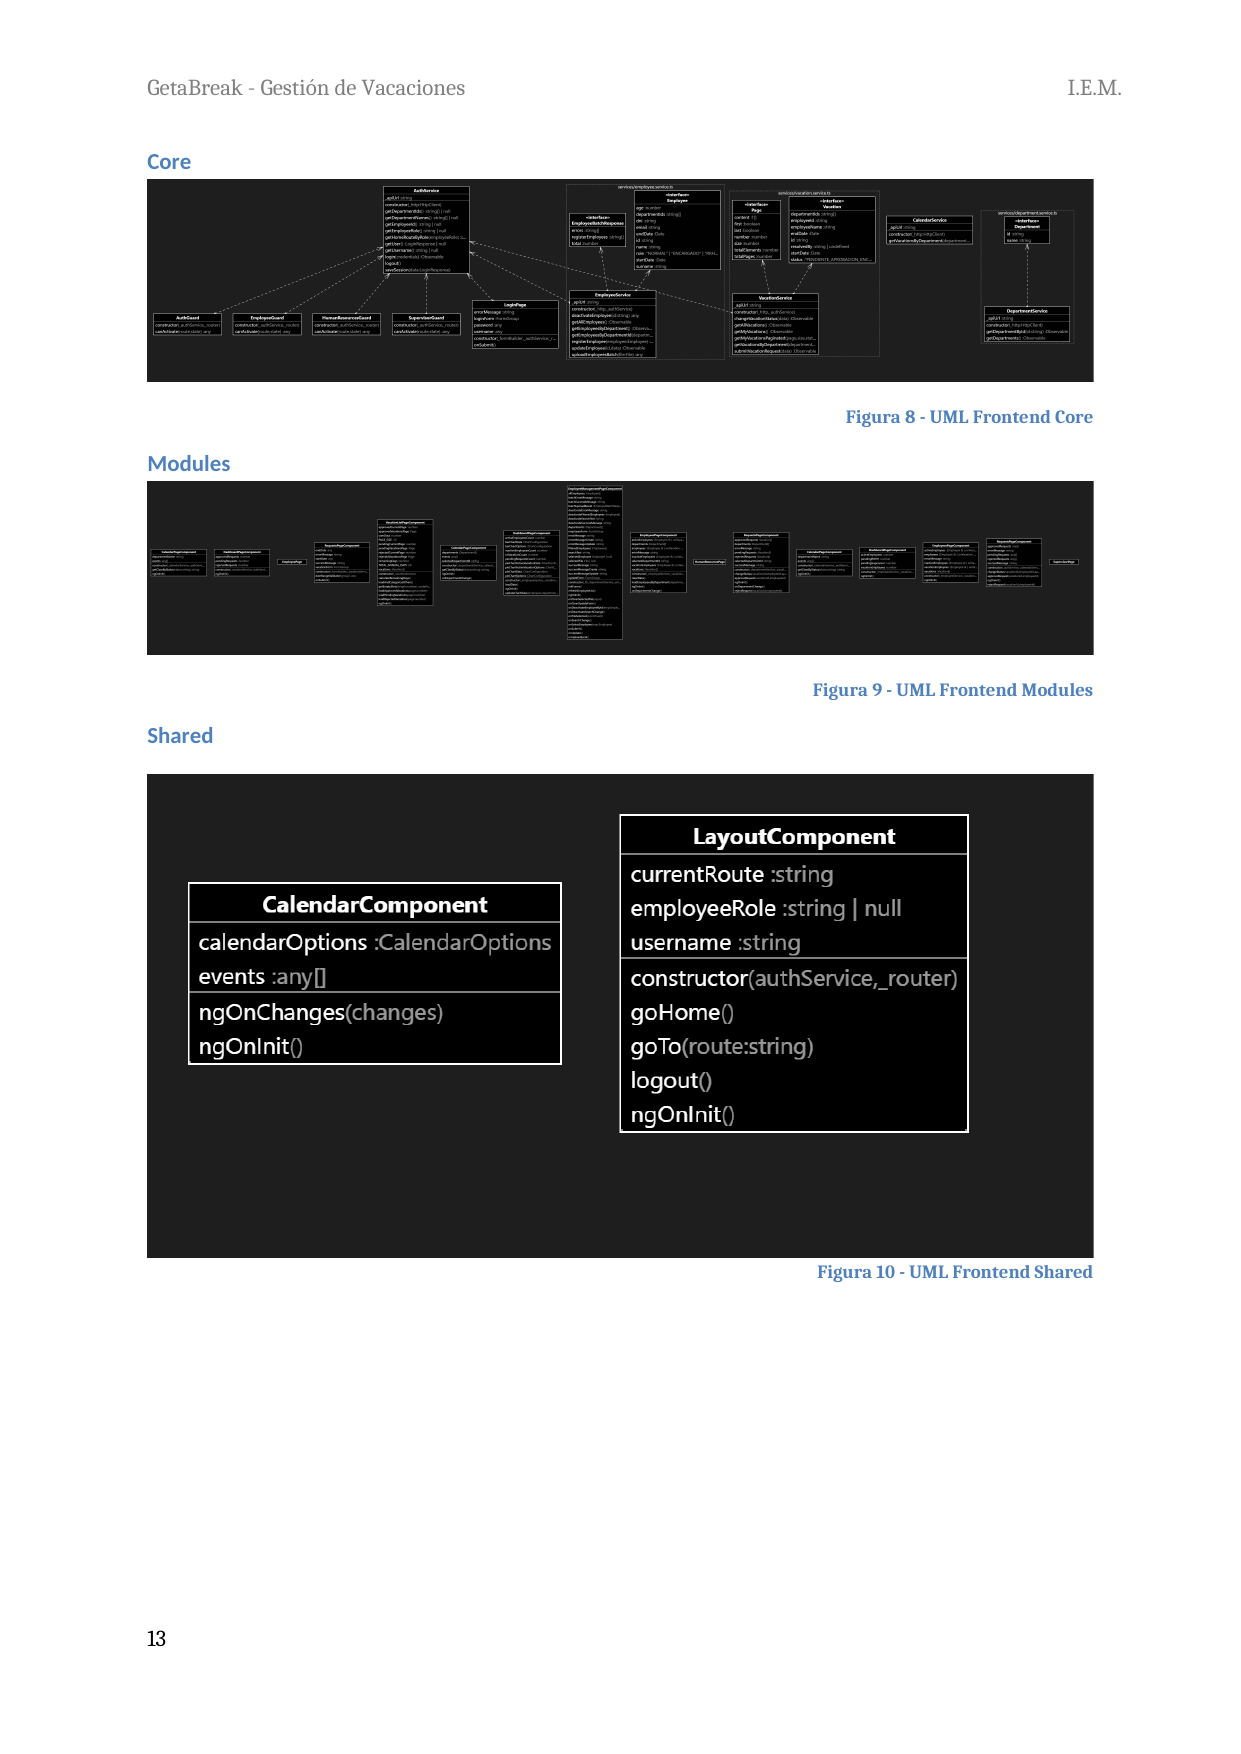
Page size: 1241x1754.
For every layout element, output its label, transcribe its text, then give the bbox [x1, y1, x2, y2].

picture [147, 774, 1094, 1258]
picture [147, 481, 1094, 655]
subtitle Shared [147, 722, 1093, 749]
text Figura 10 - UML Frontend Shared [147, 1262, 1093, 1283]
subtitle Core [147, 147, 1093, 175]
text Figura 9 - UML Frontend Modules [147, 679, 1093, 701]
picture [147, 179, 1094, 382]
text Figura 8 - UML Frontend Core [147, 407, 1093, 428]
subtitle Modules [147, 449, 1093, 477]
